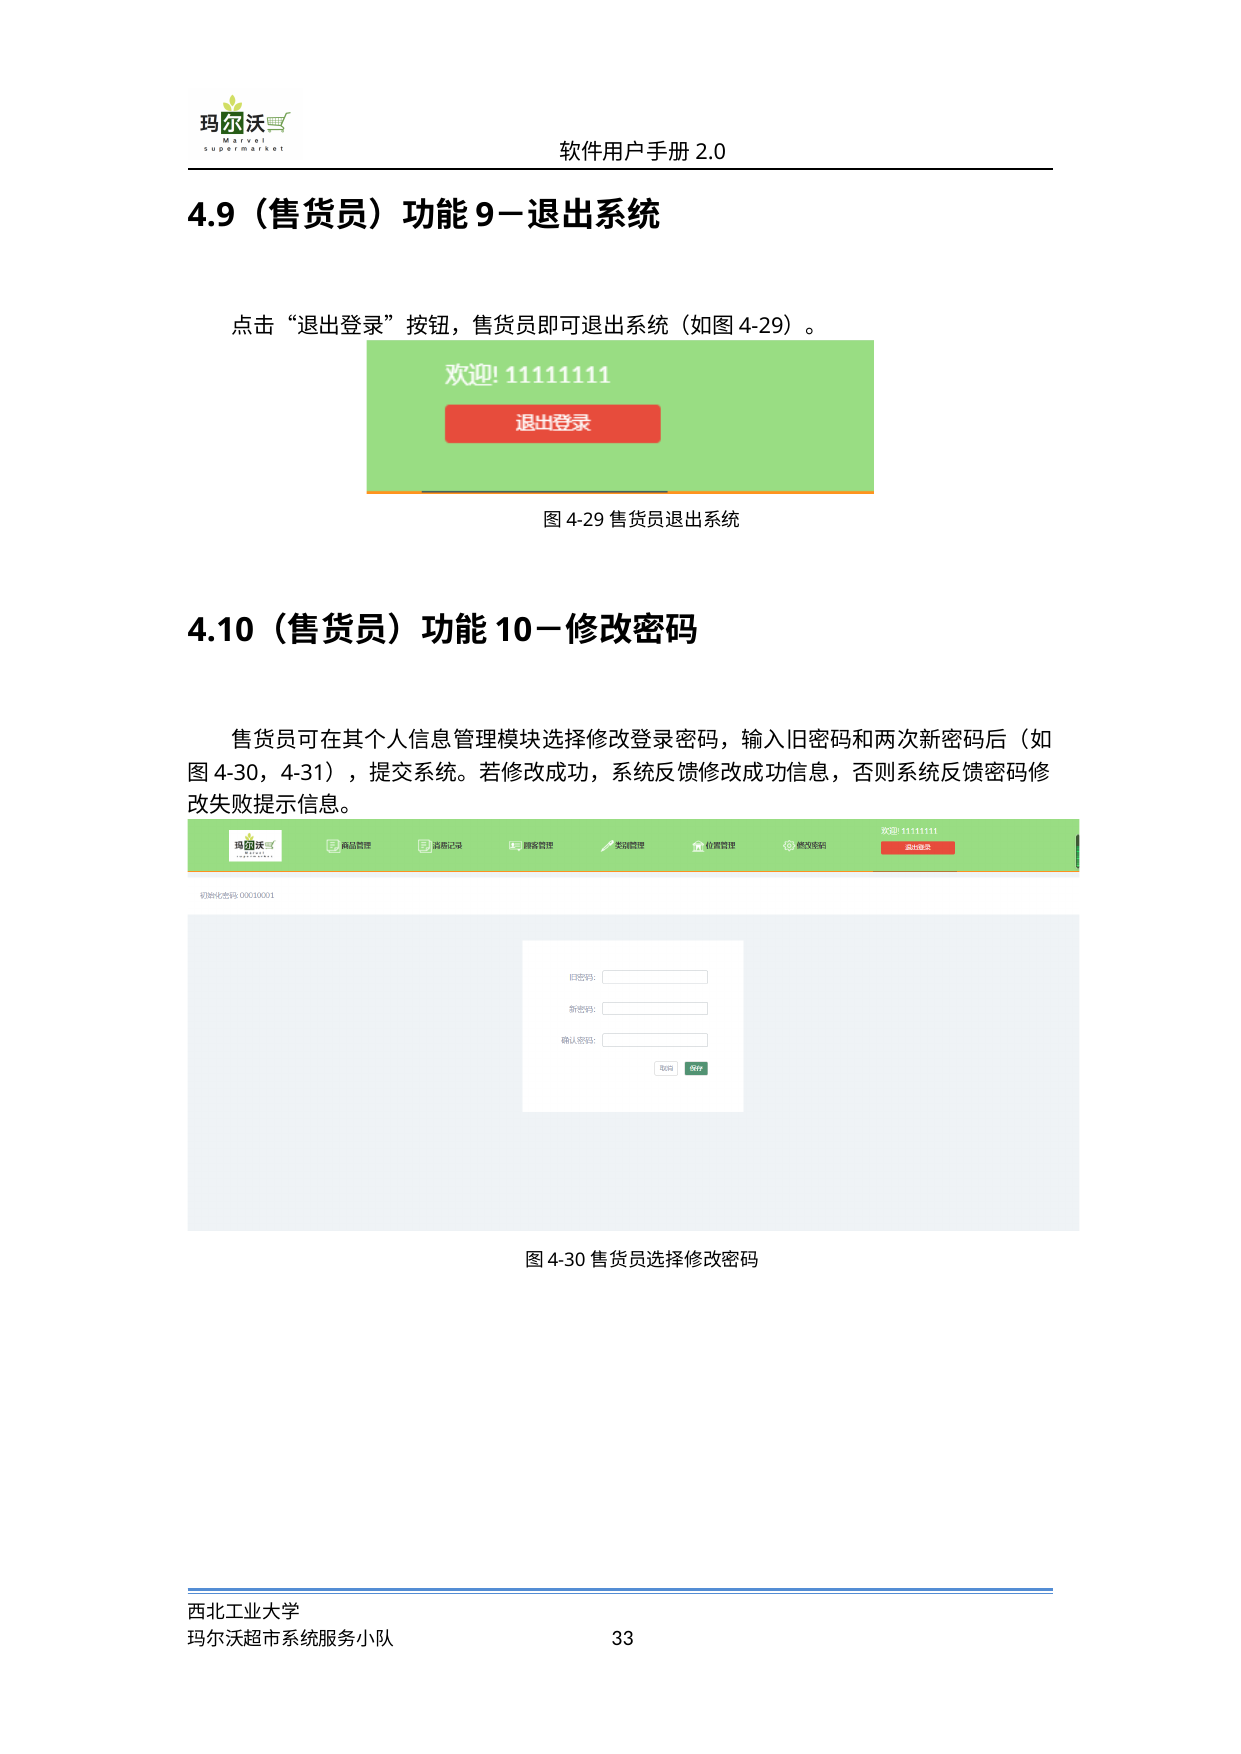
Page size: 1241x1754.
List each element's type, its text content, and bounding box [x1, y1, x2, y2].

picture [187, 819, 1080, 1231]
subtitle 4.10（售货员）功能10－修改密码 [187, 594, 1053, 659]
subtitle 4.9（售货员）功能9－退出系统 [187, 180, 1053, 245]
text 售货员可在其个人信息管理模块选择修改登录密码，输入旧密码和两次新密码后（如图4-30，4-31），提交系统。若修改成功，系统反馈修改成功信息，否则系统反馈密码修改失败提示信息。 [187, 722, 1053, 819]
picture [366, 340, 874, 494]
text 点击“退出登录”按钮，售货员即可退出系统（如图4-29）。 [187, 307, 1053, 340]
picture [187, 88, 304, 160]
text 图4-30 售货员选择修改密码 [187, 1242, 1053, 1274]
text 图4-29 售货员退出系统 [187, 502, 1053, 535]
